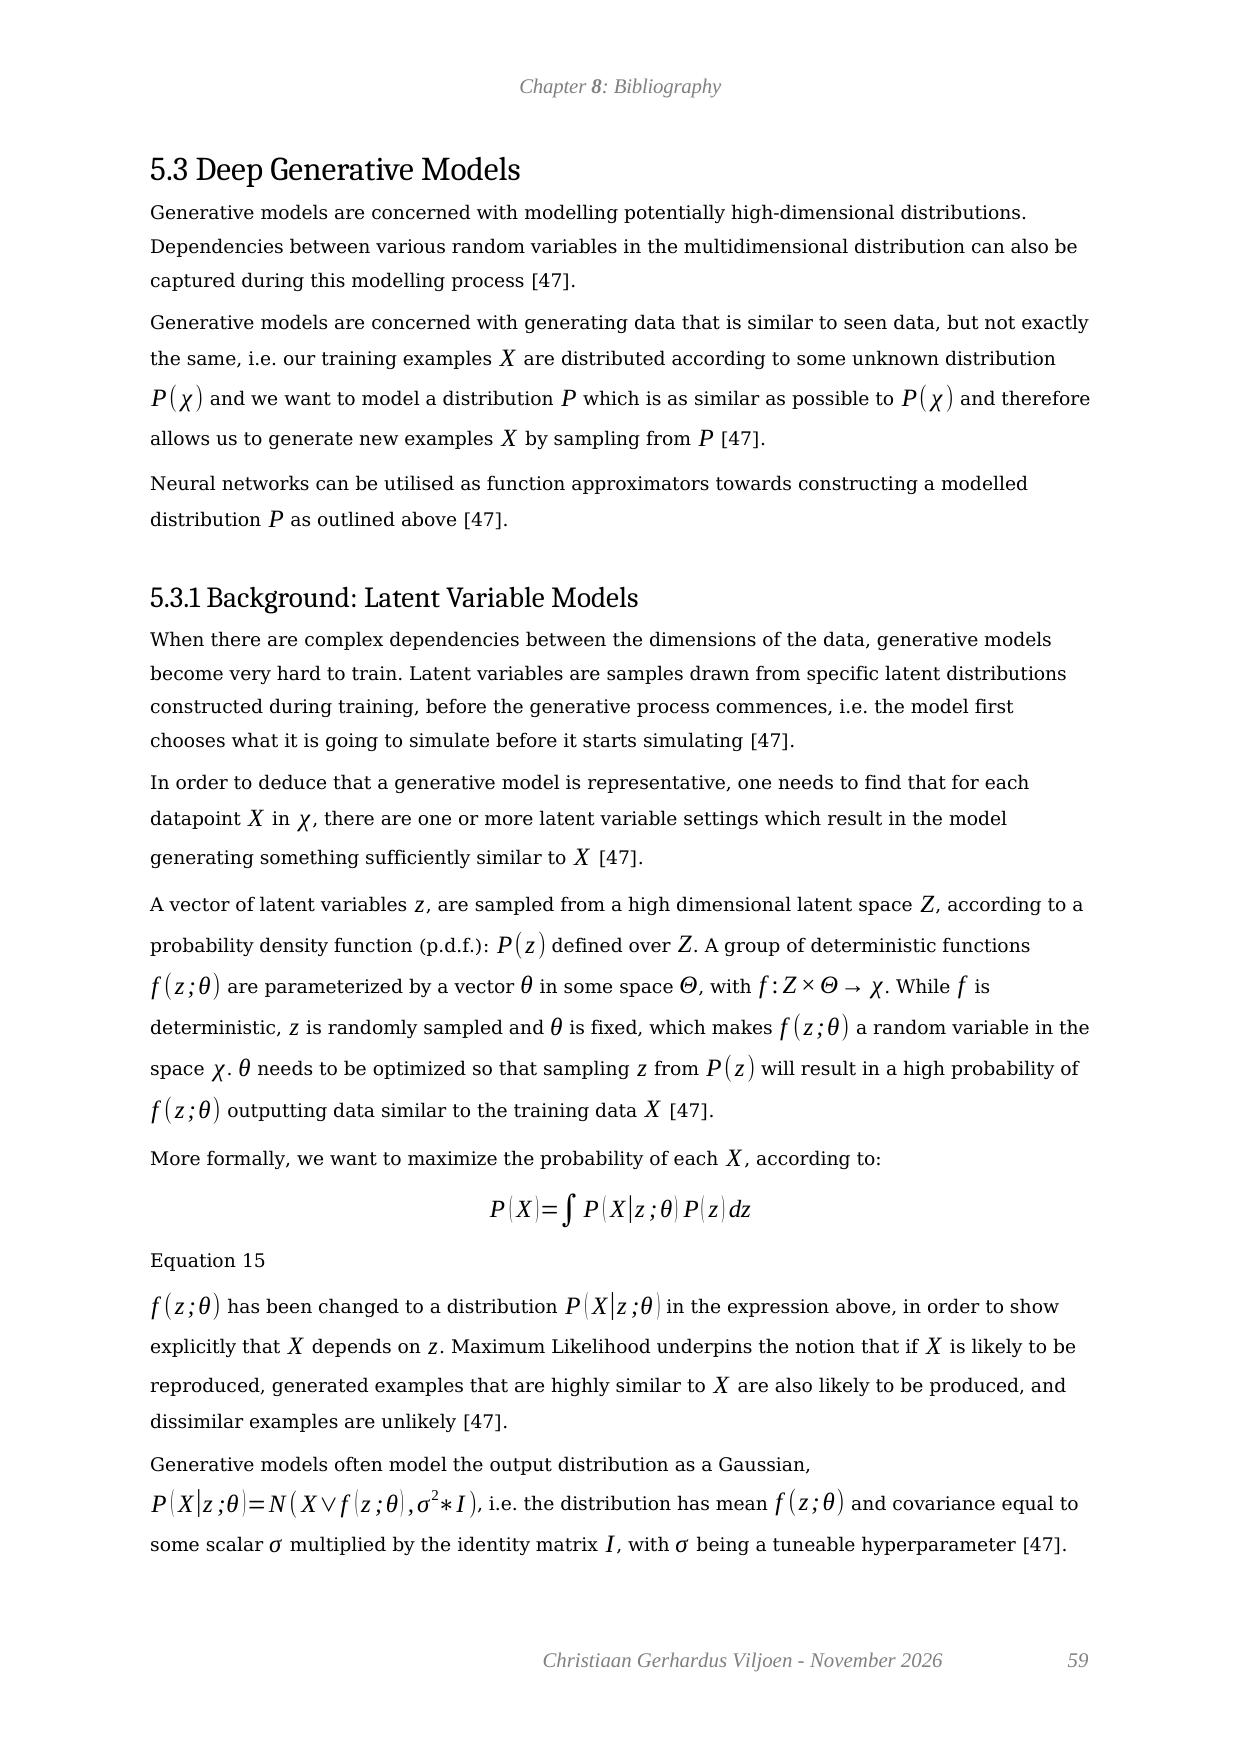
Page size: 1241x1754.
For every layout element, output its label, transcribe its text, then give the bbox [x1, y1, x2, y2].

text Neural networks can be utilised as function approximators towards constructing a modelled distribution as outlined above . [150, 471, 1090, 533]
text Generative models are concerned with modelling potentially high-dimensional distributions. Dependencies between various random variables in the multidimensional distribution can also be captured during this modelling process . [150, 201, 1090, 291]
text More formally, we want to maximize the probability of each , according to: [150, 1144, 1090, 1172]
text Equation 15 [150, 1248, 1090, 1271]
text has been changed to a distribution in the expression above, in order to show explicitly that depends on . Maximum Likelihood underpins the notion that if is likely to be reproduced, generated examples that are highly similar to are also likely to be produced, and dissimilar examples are unlikely . [150, 1291, 1090, 1433]
text Generative models often model the output distribution as a Gaussian, , i.e. the distribution has mean and covariance equal to some scalar multiplied by the identity matrix , with being a tuneable hyperparameter . [150, 1452, 1090, 1558]
subtitle Background: Latent Variable Models [150, 582, 1090, 615]
text In order to deduce that a generative model is representative, one needs to find that for each datapoint in , there are one or more latent variable settings which result in the model generating something sufficiently similar to . [150, 771, 1090, 871]
text Generative models are concerned with generating data that is similar to seen data, but not exactly the same, i.e. our training examples are distributed according to some unknown distribution and we want to model a distribution which is as similar as possible to and therefore allows us to generate new examples by sampling from . [150, 310, 1090, 452]
text When there are complex dependencies between the dimensions of the data, generative models become very hard to train. Latent variables are samples drawn from specific latent distributions constructed during training, before the generative process commences, i.e. the model first chooses what it is going to simulate before it starts simulating . [150, 628, 1090, 751]
text A vector of latent variables , are sampled from a high dimensional latent space , according to a probability density function (p.d.f.): defined over . A group of deterministic functions are parameterized by a vector in some space , with . While is deterministic, is randomly sampled and is fixed, which makes a random variable in the space . needs to be optimized so that sampling from will result in a high probability of outputting data similar to the training data . [150, 891, 1090, 1124]
subtitle Deep Generative Models [150, 150, 1090, 188]
